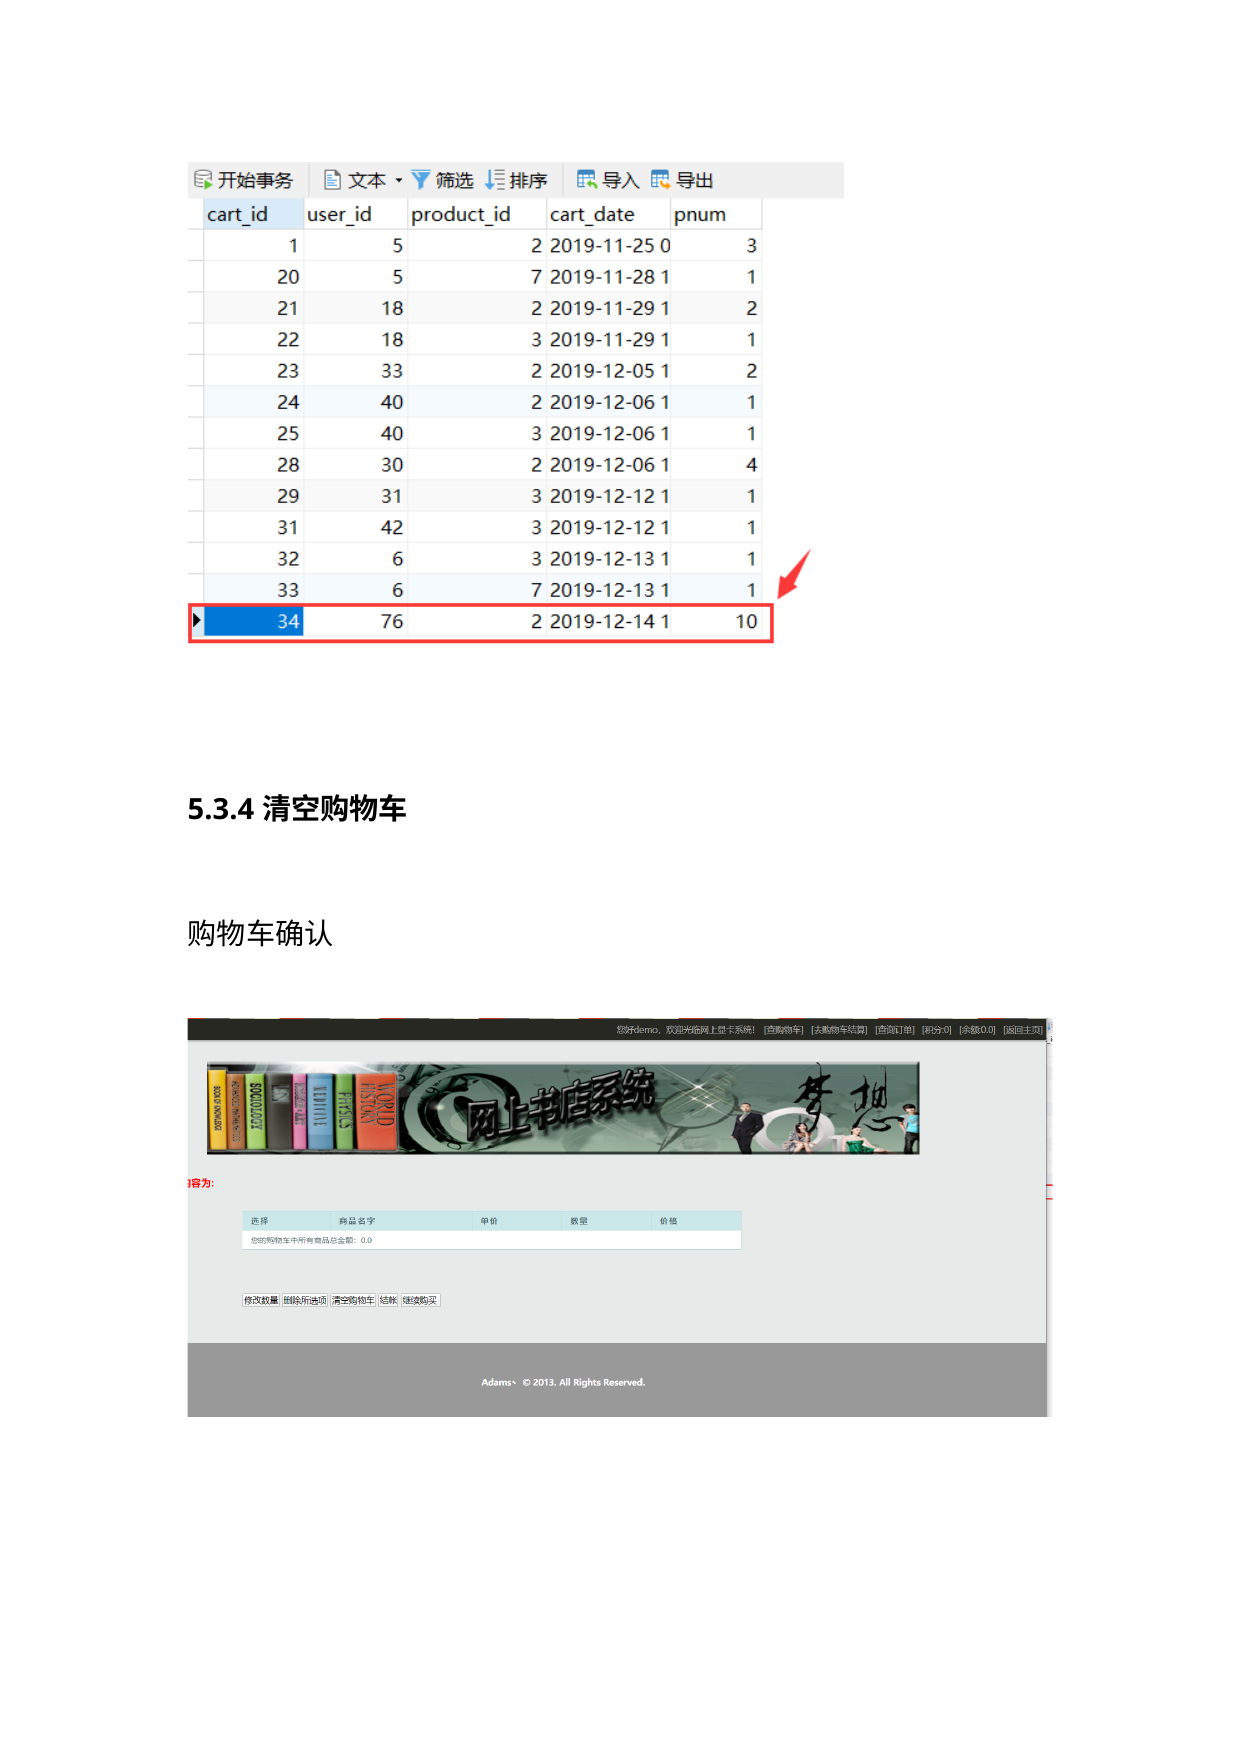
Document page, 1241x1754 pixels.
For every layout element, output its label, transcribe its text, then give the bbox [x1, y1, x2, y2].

picture [187, 1018, 1053, 1417]
picture [187, 162, 844, 731]
subtitle 购物车确认 [187, 899, 1053, 964]
subtitle 5.3.4 清空购物车 [187, 774, 1053, 839]
